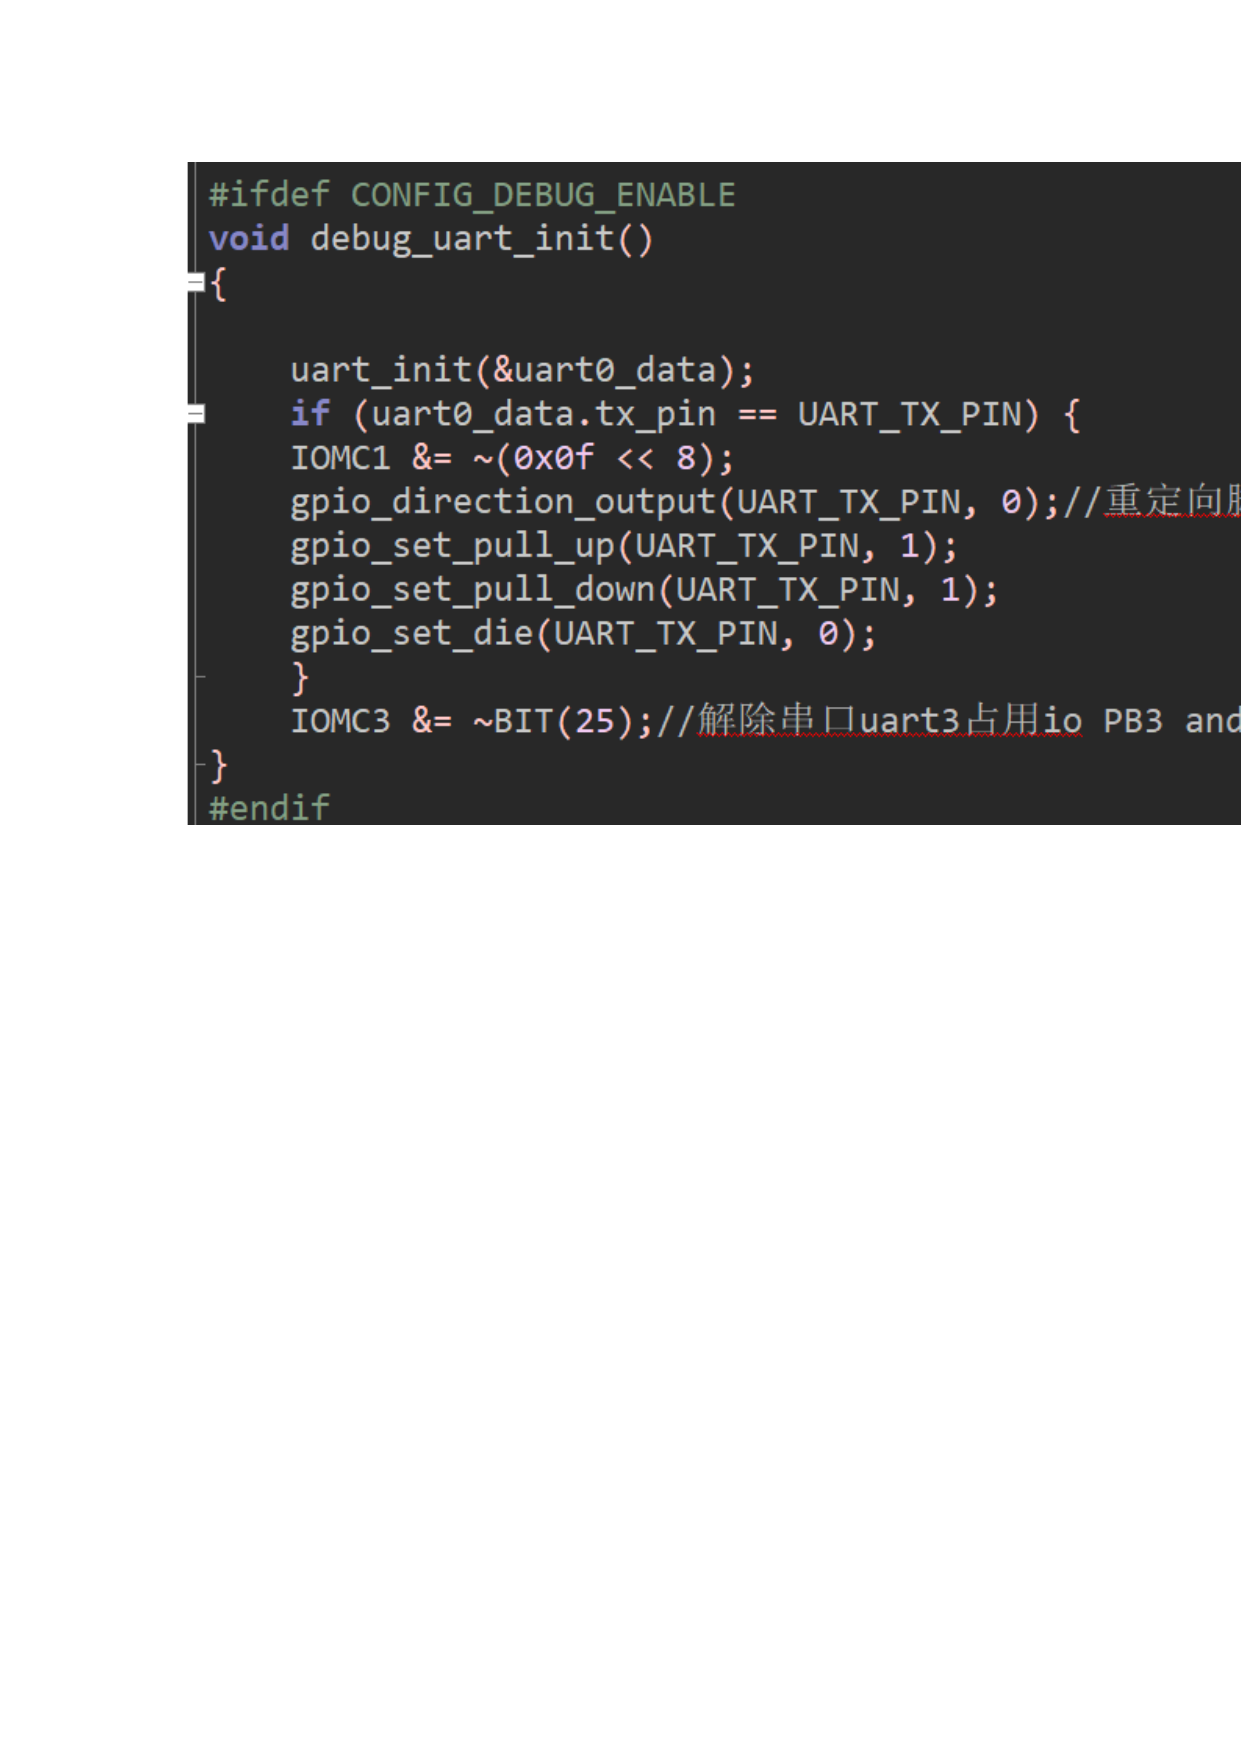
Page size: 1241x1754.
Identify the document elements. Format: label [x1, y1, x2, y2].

picture [187, 162, 1241, 825]
